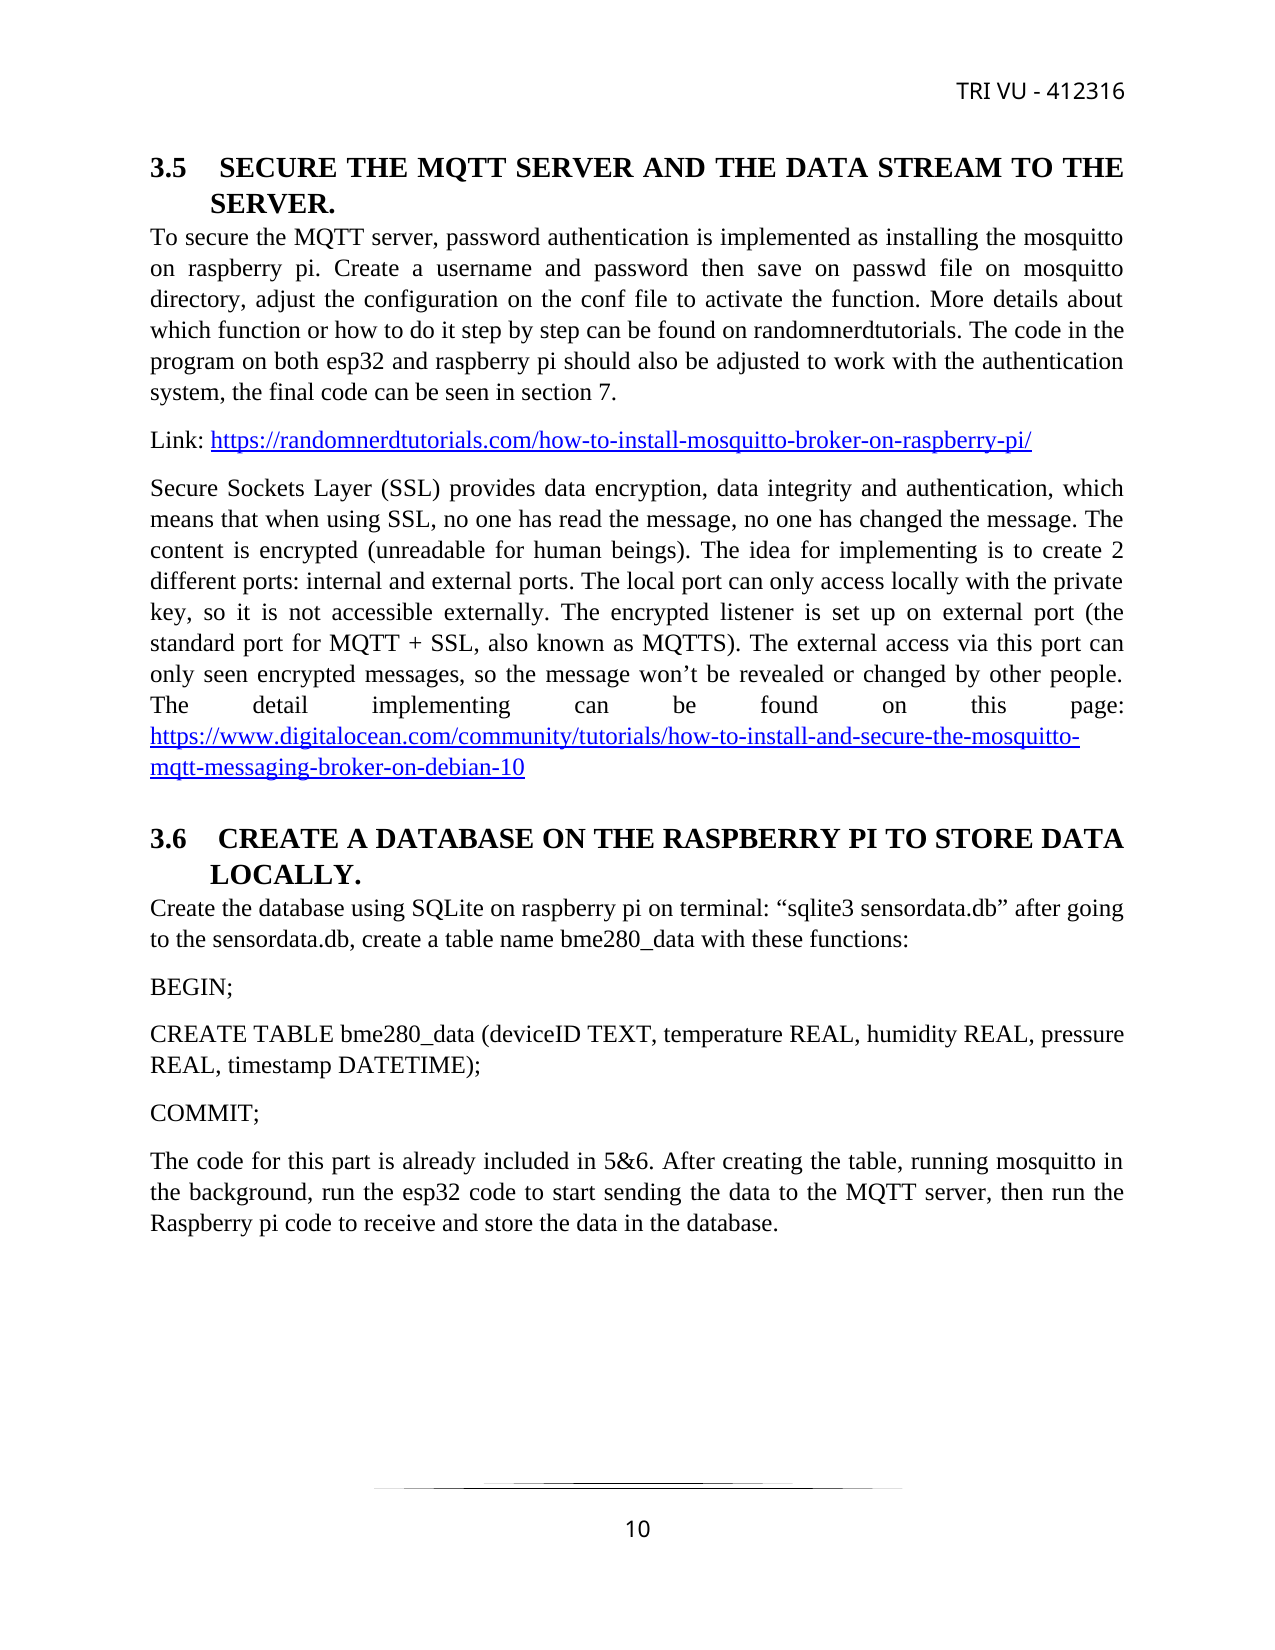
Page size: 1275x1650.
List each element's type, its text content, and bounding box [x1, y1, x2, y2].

text Link: https://randomnerdtutorials.com/how-to-install-mosquitto-broker-on-raspberry-pi/ [150, 425, 1125, 454]
text Secure Sockets Layer (SSL) provides data encryption, data integrity and authentication, which means that when using SSL, no one has read the message, no one has changed the message. The content is encrypted (unreadable for human beings). The idea for implementing is to create 2 different ports: internal and external ports. The local port can only access locally with the private key, so it is not accessible externally. The encrypted listener is set up on external port (the standard port for MQTT + SSL, also known as MQTTS). The external access via this port can only seen encrypted messages, so the message won’t be revealed or changed by other people. The detail implementing can be found on this page: https://www.digitalocean.com/community/tutorials/how-to-install-and-secure-the-mosquitto-mqtt-messaging-broker-on-debian-10 [150, 473, 1125, 781]
text CREATE TABLE bme280_data (deviceID TEXT, temperature REAL, humidity REAL, pressure REAL, timestamp DATETIME); [150, 1019, 1125, 1079]
text COMMIT; [150, 1098, 1125, 1127]
subtitle SECURE THE MQTT SERVER AND THE DATA STREAM TO THE SERVER. [150, 150, 1125, 220]
subtitle CREATE A DATABASE ON THE RASPBERRY PI TO STORE DATA LOCALLY. [150, 821, 1125, 891]
text To secure the MQTT server, password authentication is implemented as installing the mosquitto on raspberry pi. Create a username and password then save on passwd file on mosquitto directory, adjust the configuration on the conf file to activate the function. More details about which function or how to do it step by step can be found on randomnerdtutorials. The code in the program on both esp32 and raspberry pi should also be adjusted to work with the authentication system, the final code can be seen in section 7. [150, 222, 1125, 406]
text Create the database using SQLite on raspberry pi on terminal: “sqlite3 sensordata.db” after going to the sensordata.db, create a table name bme280_data with these functions: [150, 893, 1125, 953]
text The code for this part is already included in 5&6. After creating the table, running mosquitto in the background, run the esp32 code to start sending the data to the MQTT server, then run the Raspberry pi code to receive and store the data in the database. [150, 1146, 1125, 1237]
text BEGIN; [150, 972, 1125, 1001]
